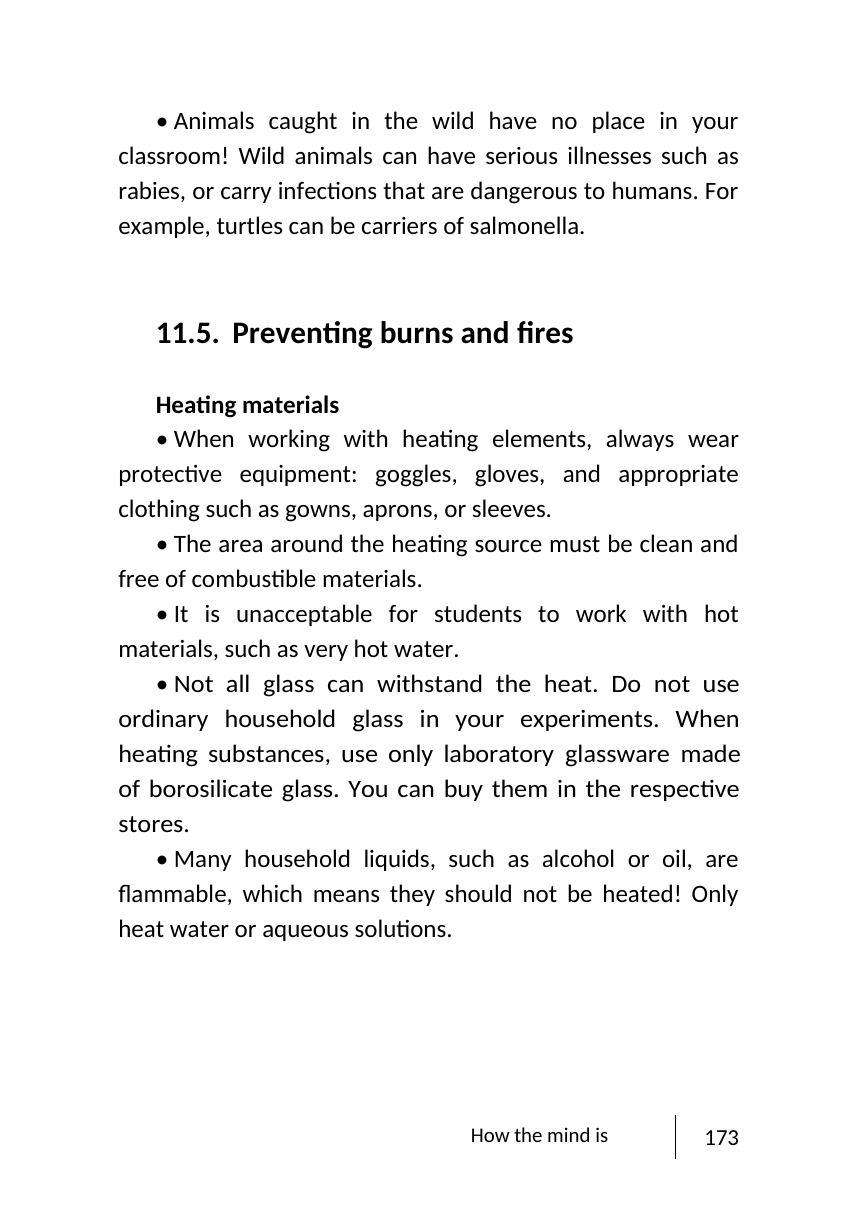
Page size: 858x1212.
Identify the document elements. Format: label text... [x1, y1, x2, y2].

list Not all glass can withstand the heat. Do not use ordinary household glass in your experiments. When heating substances, use only laboratory glassware made of borosilicate glass. You can buy them in the respective stores. [118, 668, 741, 839]
subtitle Preventing burns and fires [156, 313, 578, 351]
list The area around the heating source must be clean and free of combustible materials. [118, 528, 739, 594]
list When working with heating elements, always wear protective equipment: goggles, gloves, and appropriate clothing such as gowns, aprons, or sleeves. [118, 423, 739, 524]
list Many household liquids, such as alcohol or oil, are flammable, which means they should not be heated! Only heat water or aqueous solutions. [118, 843, 739, 944]
list It is unacceptable for students to work with hot materials, such as very hot water. [118, 598, 739, 664]
subtitle Heating materials [156, 389, 751, 419]
list Animals caught in the wild have no place in your classroom! Wild animals can have serious illnesses such as rabies, or carry infections that are dangerous to humans. For example, turtles can be carriers of salmonella. [118, 105, 739, 241]
